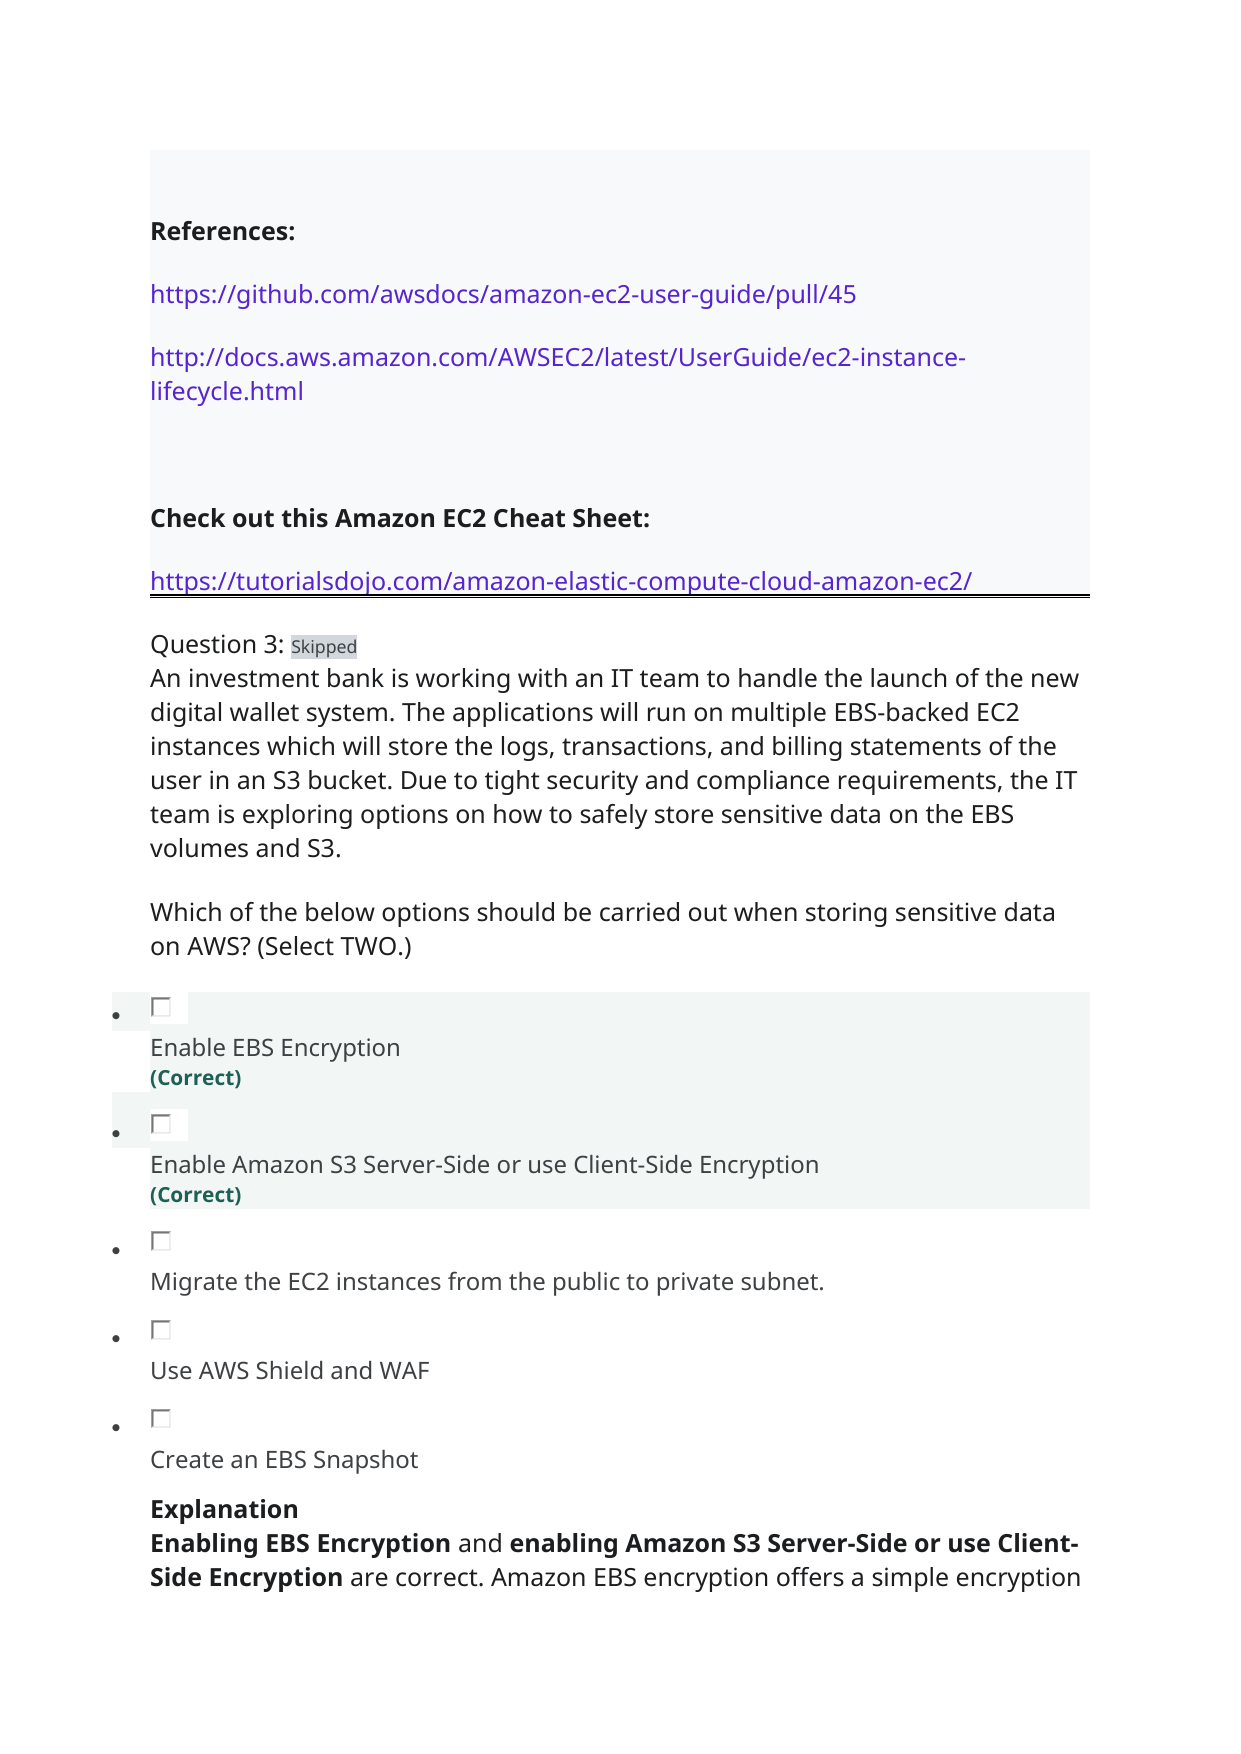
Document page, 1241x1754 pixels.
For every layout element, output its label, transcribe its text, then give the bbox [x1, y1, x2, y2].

text Check out this Amazon EC2 Cheat Sheet: [150, 500, 1090, 534]
text https://github.com/awsdocs/amazon-ec2-user-guide/pull/45 [150, 276, 1090, 311]
text (Correct) [150, 1063, 1090, 1092]
list ​ [112, 1314, 1090, 1354]
text http://docs.aws.amazon.com/AWSEC2/latest/UserGuide/ec2-instance-lifecycle.html [150, 340, 1090, 408]
text Use AWS Shield and WAF [150, 1354, 1090, 1386]
list ​ [112, 1109, 1090, 1148]
list ​ [112, 1403, 1090, 1442]
text References: [150, 213, 1090, 247]
text Question 3: Skipped [150, 627, 1090, 661]
list ​ [112, 992, 1090, 1031]
list ​ [112, 1226, 1090, 1265]
text Explanation [150, 1492, 1090, 1526]
text Migrate the EC2 instances from the public to private subnet. [150, 1265, 1090, 1298]
text An investment bank is working with an IT team to handle the launch of the new digital wallet system. The applications will run on multiple EBS-backed EC2 instances which will store the logs, transactions, and billing statements of the user in an S3 bucket. Due to tight security and compliance requirements, the IT team is exploring options on how to safely store sensitive data on the EBS volumes and S3. [150, 661, 1090, 865]
text (Correct) [150, 1181, 1090, 1209]
text Which of the below options should be carried out when storing sensitive data on AWS? (Select TWO.) [150, 894, 1090, 962]
text Create an EBS Snapshot [150, 1442, 1090, 1475]
text https://tutorialsdojo.com/amazon-elastic-compute-cloud-amazon-ec2/ [150, 563, 1090, 594]
text Enable Amazon S3 Server-Side or use Client-Side Encryption [150, 1148, 1090, 1181]
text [150, 1526, 1090, 1594]
text Enable EBS Encryption [150, 1031, 1090, 1063]
